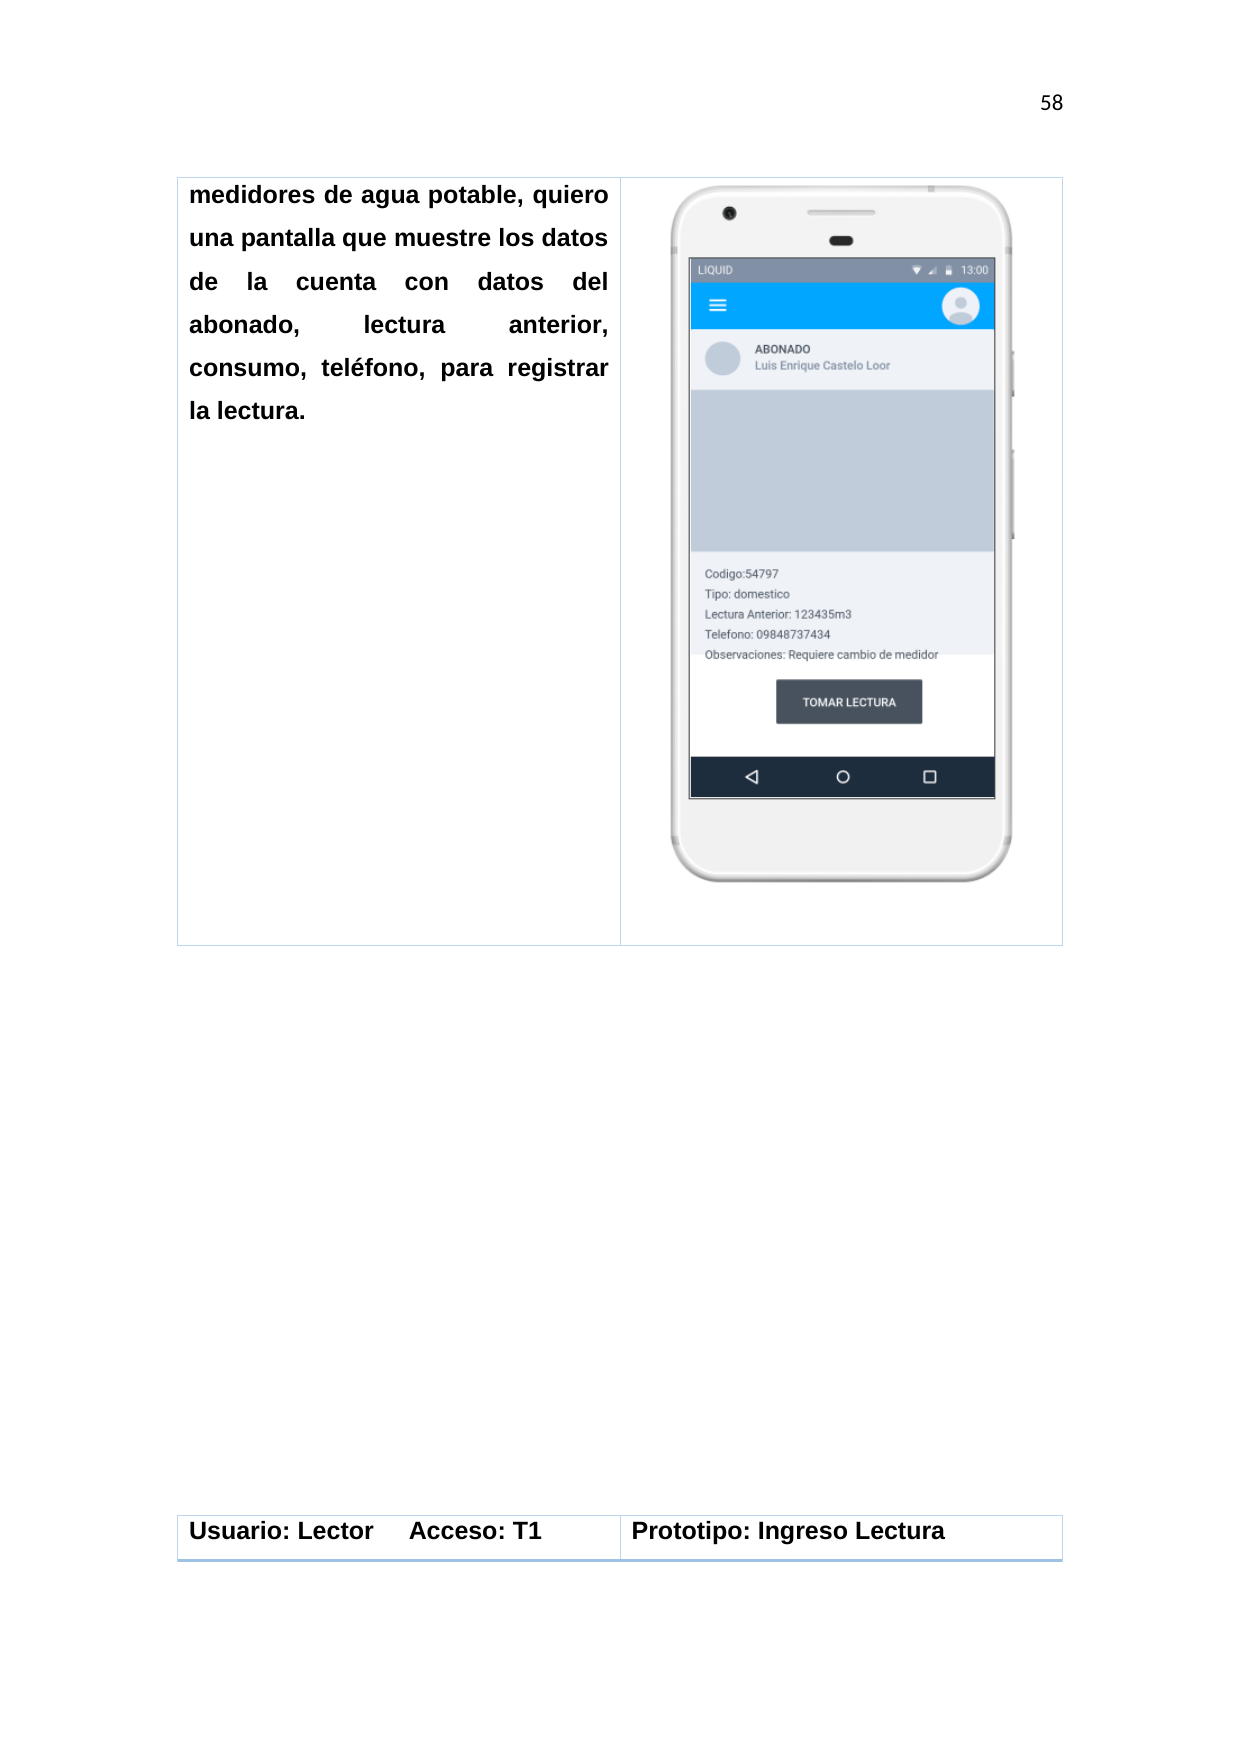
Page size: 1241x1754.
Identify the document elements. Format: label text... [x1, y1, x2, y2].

table_header Prototipo: Ingreso Lectura [621, 1516, 1062, 1559]
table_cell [178, 178, 620, 945]
table_header Usuario: Lector Acceso: T1 [178, 1516, 620, 1559]
picture [664, 180, 1019, 888]
table_cell [621, 178, 1062, 945]
